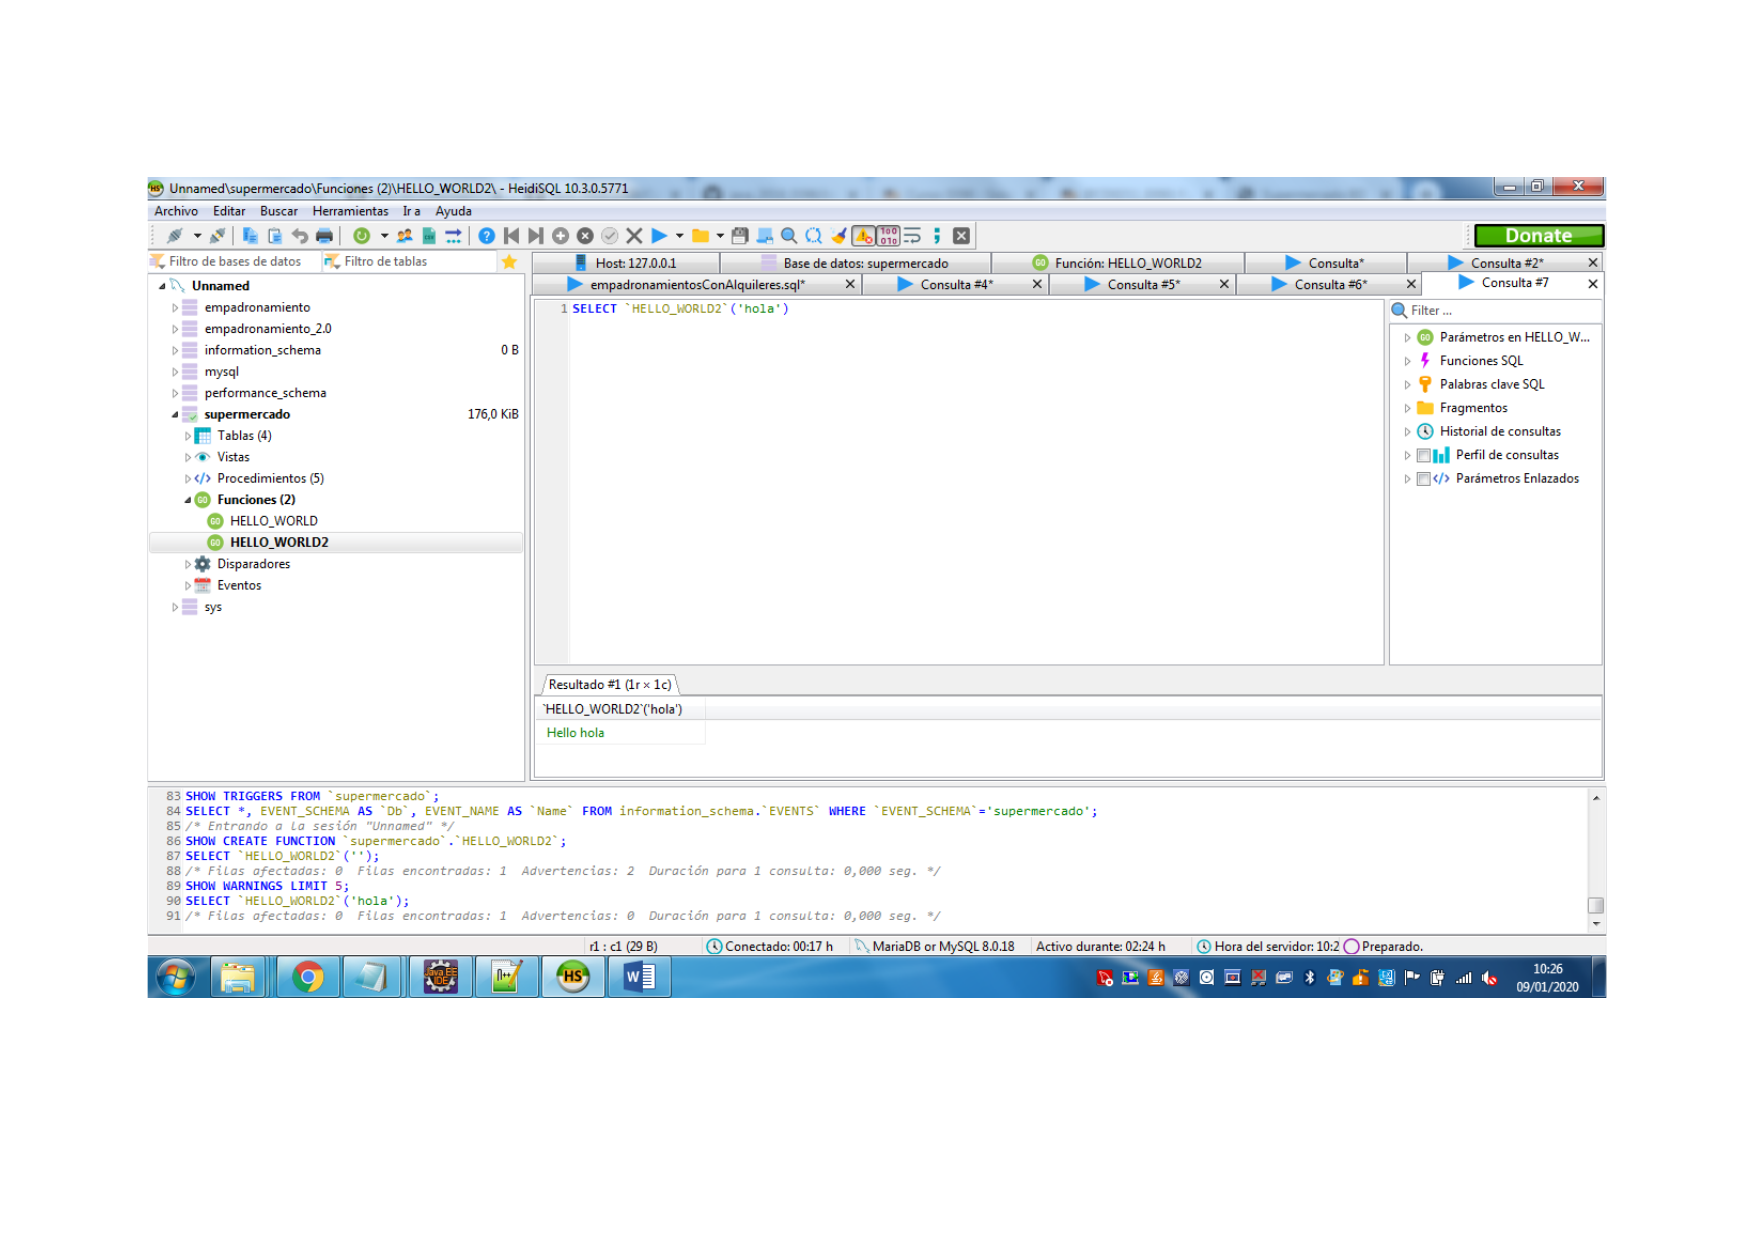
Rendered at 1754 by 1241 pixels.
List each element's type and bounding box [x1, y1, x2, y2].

picture [147, 177, 1607, 998]
